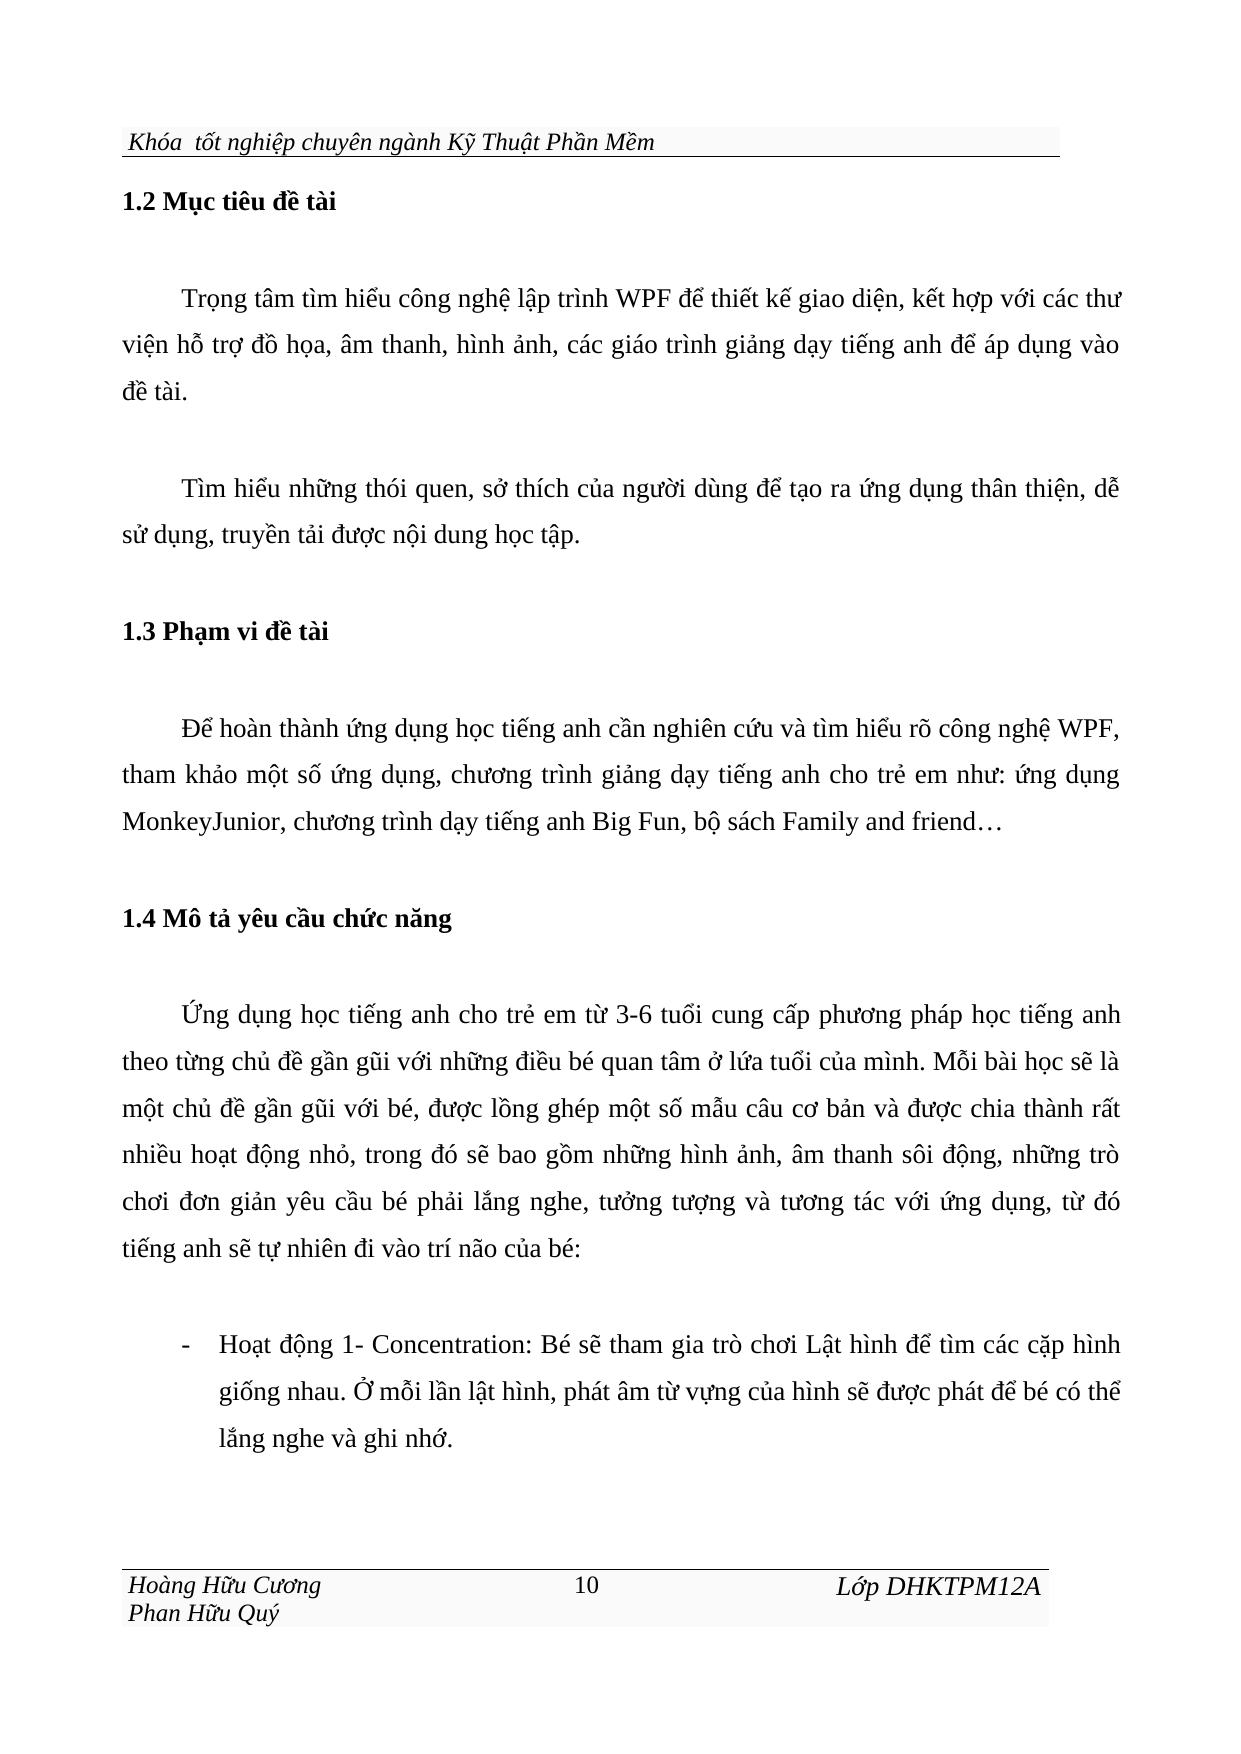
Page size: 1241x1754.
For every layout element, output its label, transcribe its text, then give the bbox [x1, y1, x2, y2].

text Ứng dụng học tiếng anh cho trẻ em từ 3-6 tuổi cung cấp phương pháp học tiếng anh theo từng chủ đề gần gũi với những điều bé quan tâm ở lứa tuổi của mình. Mỗi bài học sẽ là một chủ đề gần gũi với bé, được lồng ghép một số mẫu câu cơ bản và được chia thành rất nhiều hoạt động nhỏ, trong đó sẽ bao gồm những hình ảnh, âm thanh sôi động, những trò chơi đơn giản yêu cầu bé phải lắng nghe, tưởng tượng và tương tác với ứng dụng, từ đó tiếng anh sẽ tự nhiên đi vào trí não của bé: [122, 999, 1122, 1263]
subtitle Phạm vi đề tài [122, 615, 1122, 646]
subtitle Mục tiêu đề tài [122, 185, 1122, 216]
text Để hoàn thành ứng dụng học tiếng anh cần nghiên cứu và tìm hiểu rõ công nghệ WPF, tham khảo một số ứng dụng, chương trình giảng dạy tiếng anh cho trẻ em như: ứng dụng MonkeyJunior, chương trình dạy tiếng anh Big Fun, bộ sách Family and friend… [122, 712, 1122, 836]
subtitle Mô tả yêu cầu chức năng [122, 902, 1122, 933]
text Trọng tâm tìm hiểu công nghệ lập trình WPF để thiết kế giao diện, kết hợp với các thư viện hỗ trợ đồ họa, âm thanh, hình ảnh, các giáo trình giảng dạy tiếng anh để áp dụng vào đề tài. [122, 282, 1122, 406]
text Tìm hiểu những thói quen, sở thích của người dùng để tạo ra ứng dụng thân thiện, dễ sử dụng, truyền tải được nội dung học tập. [122, 472, 1122, 550]
list Hoạt động 1- Concentration: Bé sẽ tham gia trò chơi Lật hình để tìm các cặp hình giống nhau. Ở mỗi lần lật hình, phát âm từ vựng của hình sẽ được phát để bé có thể lắng nghe và ghi nhớ. [181, 1329, 1122, 1453]
